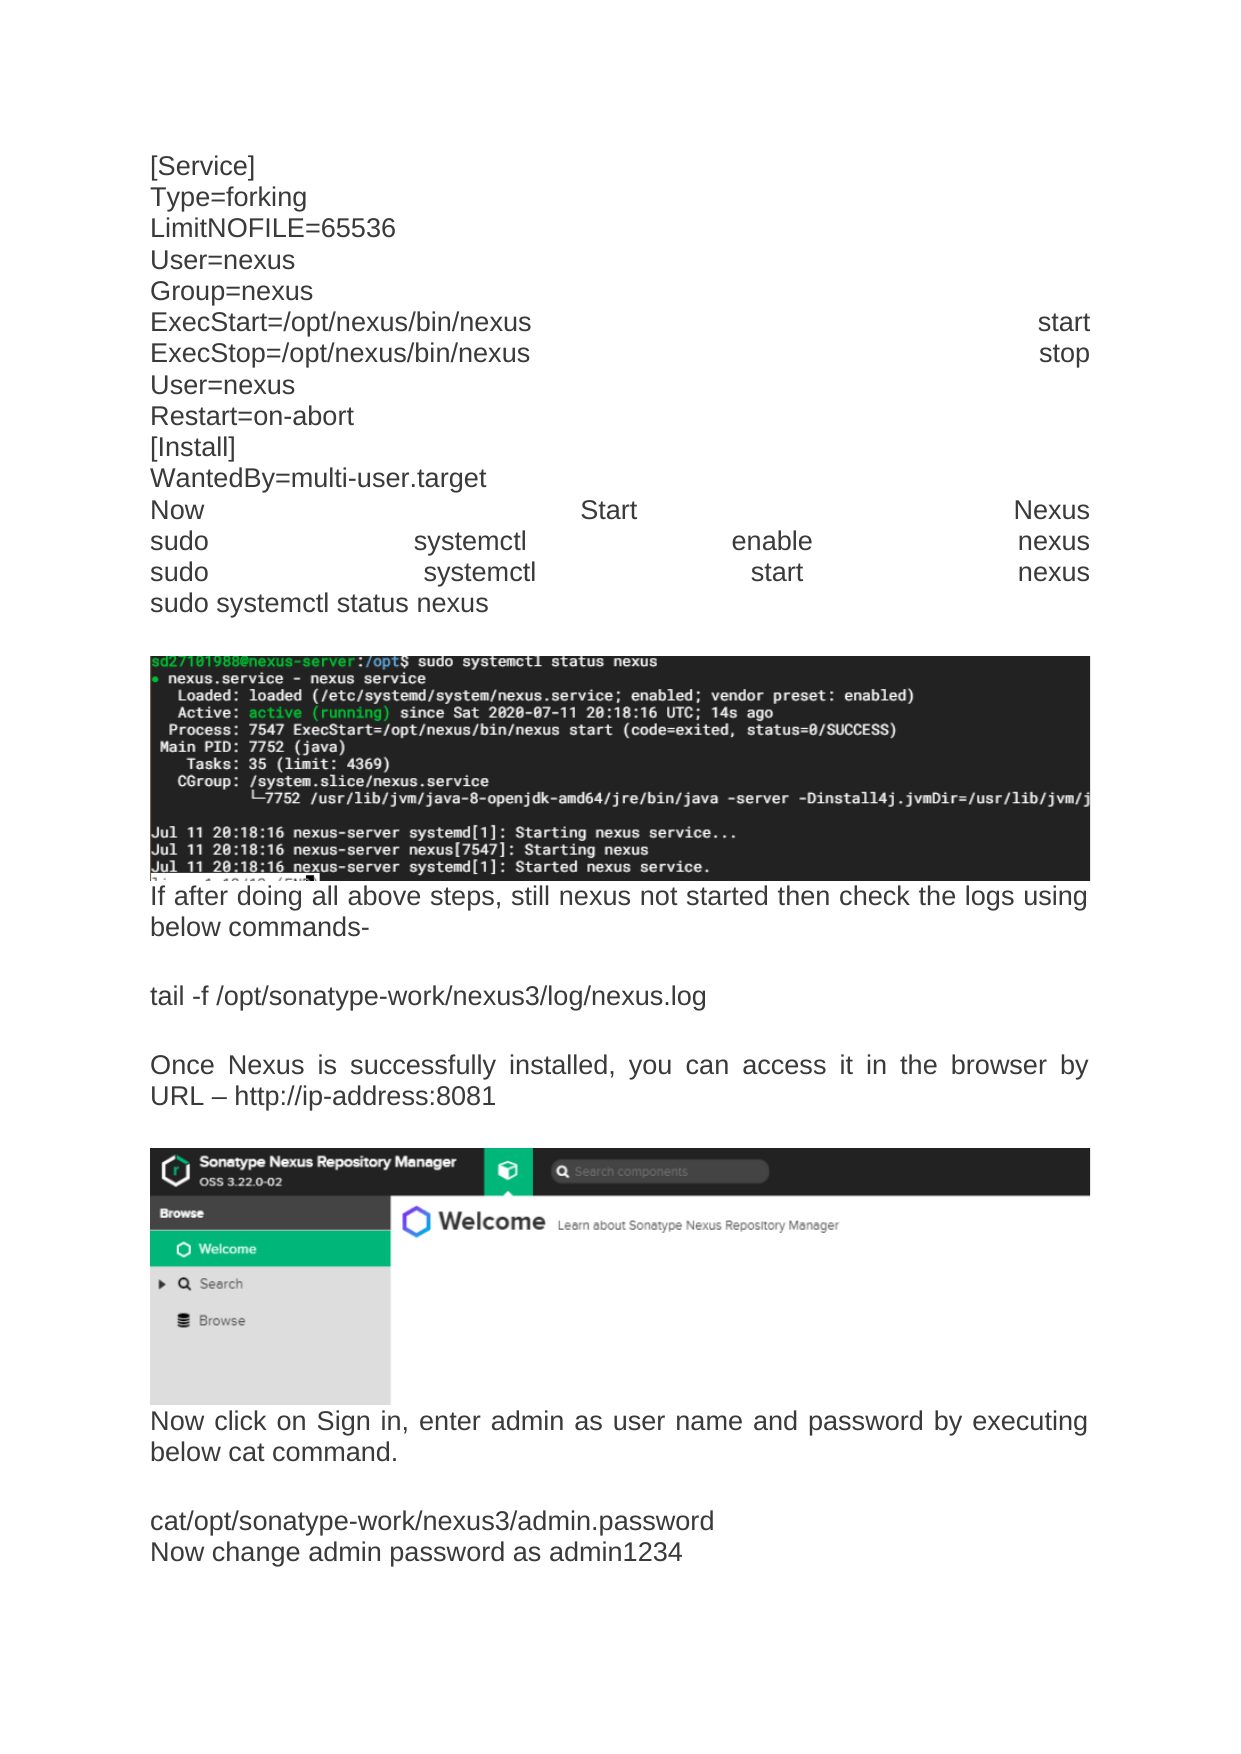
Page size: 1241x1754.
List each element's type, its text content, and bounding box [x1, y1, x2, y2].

text Now click on Sign in, enter admin as user name and password by executing below cat command. [150, 1405, 1090, 1467]
text tail -f /opt/sonatype-work/nexus3/log/nexus.log [150, 980, 1090, 1011]
picture [150, 656, 1091, 881]
text [Service] Type=forking LimitNOFILE=65536 User=nexus Group=nexus ExecStart=/opt/nexus/bin/nexus start ExecStop=/opt/nexus/bin/nexus stop User=nexus Restart=on-abort [Install] WantedBy=multi-user.target [150, 150, 1090, 494]
text Once Nexus is successfully installed, you can access it in the browser by URL – http://ip-address:8081 [150, 1049, 1090, 1111]
text Now Start Nexus sudo systemctl enable nexus sudo systemctl start nexus sudo systemctl status nexus [150, 494, 1090, 619]
text cat/opt/sonatype-work/nexus3/admin.password Now change admin password as admin1234 [150, 1505, 1090, 1567]
text If after doing all above steps, still nexus not started then check the logs using below commands- [150, 881, 1090, 943]
picture [150, 1148, 1091, 1405]
